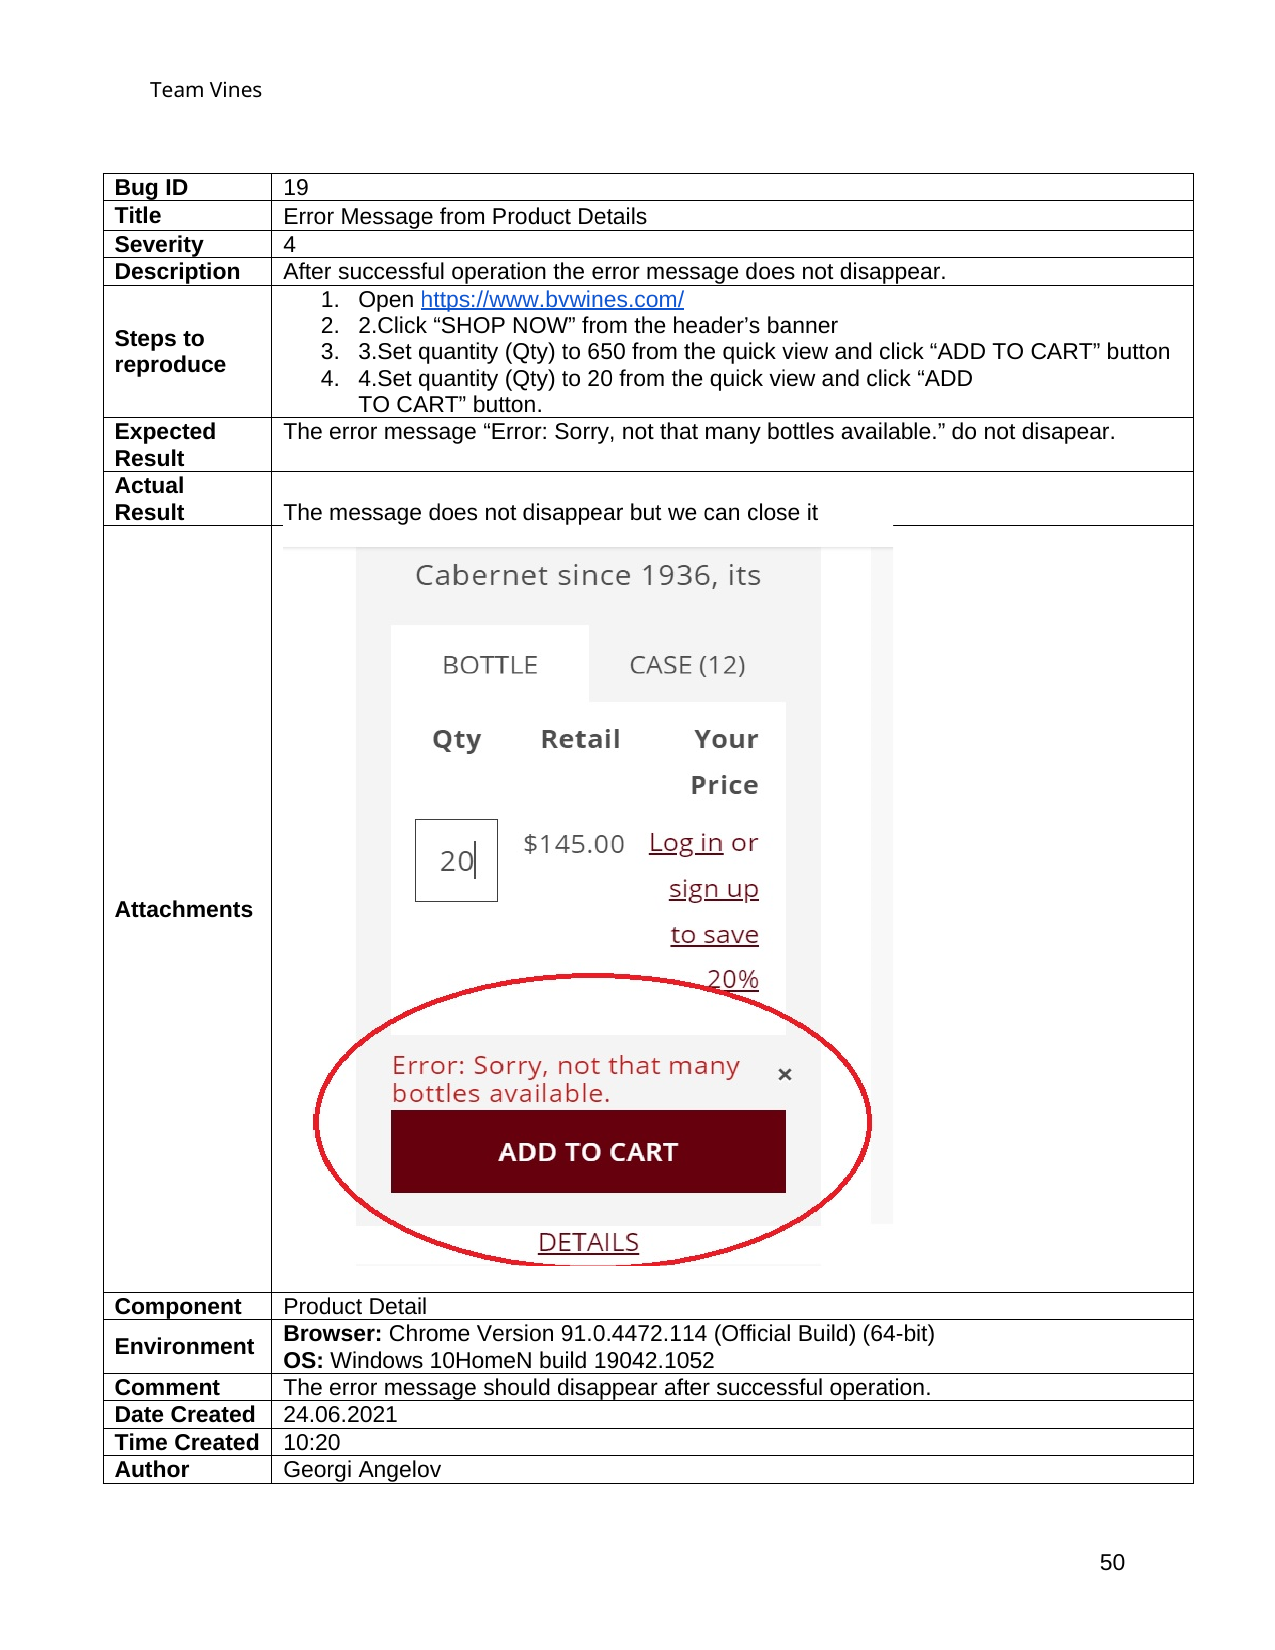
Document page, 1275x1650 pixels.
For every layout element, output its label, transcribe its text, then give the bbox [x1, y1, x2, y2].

table_cell After successful operation the error message does not disappear. [272, 258, 1193, 284]
table_cell Error Message from Product Details [272, 201, 1193, 230]
table_cell Severity [104, 231, 271, 257]
table_cell Time Created [104, 1429, 271, 1455]
table_cell Georgi Angelov [272, 1456, 1193, 1482]
picture [283, 525, 894, 1266]
table_cell Browser: Chrome Version 91.0.4472.114 (Official Build) (64-bit) OS: Windows 10HomeN build 19042.1052 [272, 1320, 1193, 1373]
table_cell Title [104, 201, 271, 230]
table_cell [272, 526, 1193, 1292]
table_header Bug ID [104, 174, 271, 200]
table_cell Steps to reproduce [104, 286, 271, 417]
table_cell 4 [272, 231, 1193, 257]
table_cell The error message “Error: Sorry, not that many bottles available.” do not disapear. [272, 418, 1193, 471]
table_cell 10:20 [272, 1429, 1193, 1455]
table_cell The error message should disappear after successful operation. [272, 1374, 1193, 1400]
table_cell Environment [104, 1320, 271, 1373]
table_cell Actual Result [104, 472, 271, 525]
table_cell Description [104, 258, 271, 284]
table_cell Open https://www.bvwines.com/ 2.Click “SHOP NOW” from the header’s banner 3.Set quantity (Qty) to 650 from the quick view and click “ADD TO CART” button 4.Set quantity (Qty) to 20 from the quick view and click “ADD TO CART” button. [272, 286, 1193, 417]
table_cell Comment [104, 1374, 271, 1400]
table_cell Expected Result [104, 418, 271, 471]
table_cell Attachments [104, 526, 271, 1292]
table_cell Date Created [104, 1401, 271, 1428]
table_cell 24.06.2021 [272, 1401, 1193, 1428]
table_cell Product Detail [272, 1293, 1193, 1319]
table_cell Component [104, 1293, 271, 1319]
table_cell Author [104, 1456, 271, 1482]
table_cell The message does not disappear but we can close it [272, 472, 1193, 525]
table_header 19 [272, 174, 1193, 200]
